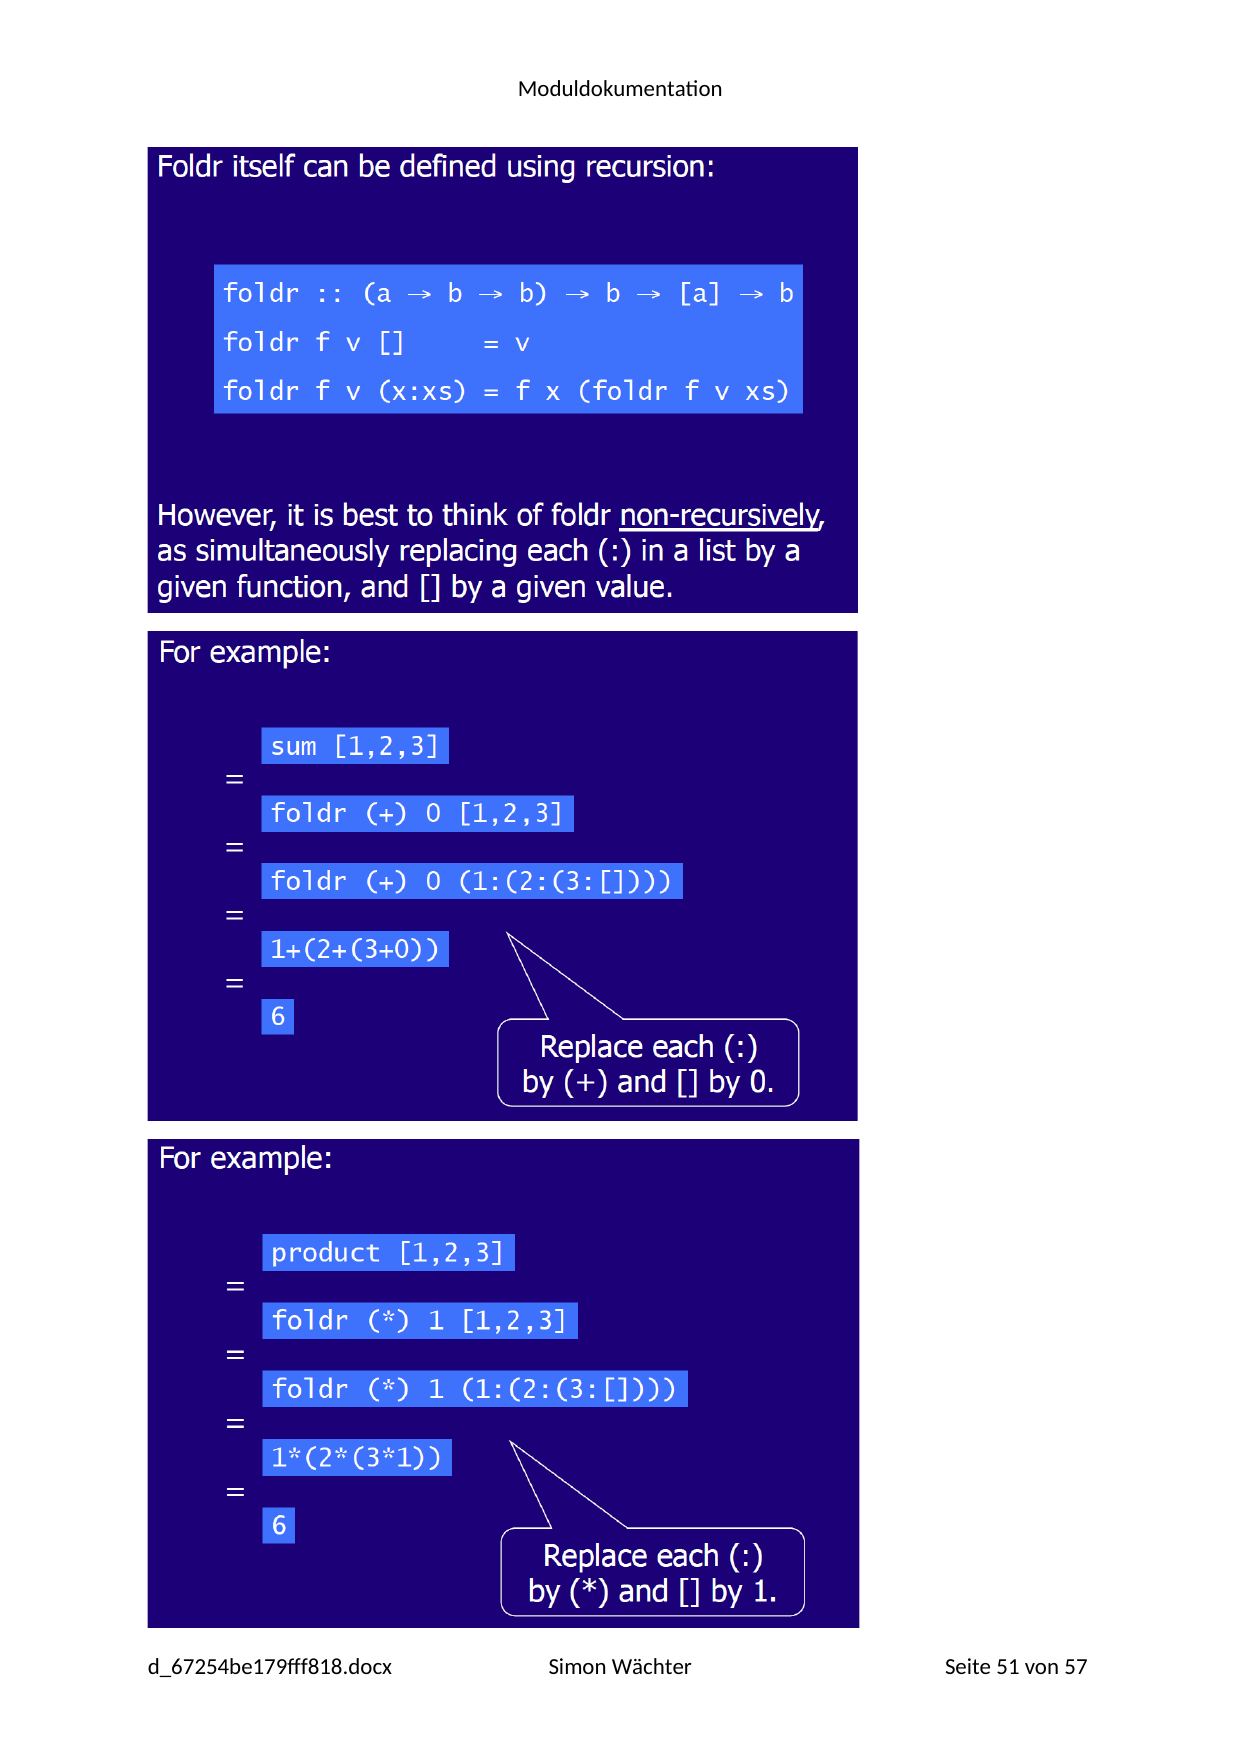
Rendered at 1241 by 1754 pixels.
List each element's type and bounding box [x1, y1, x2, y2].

picture [147, 631, 858, 1121]
picture [147, 147, 858, 613]
picture [147, 1139, 860, 1628]
